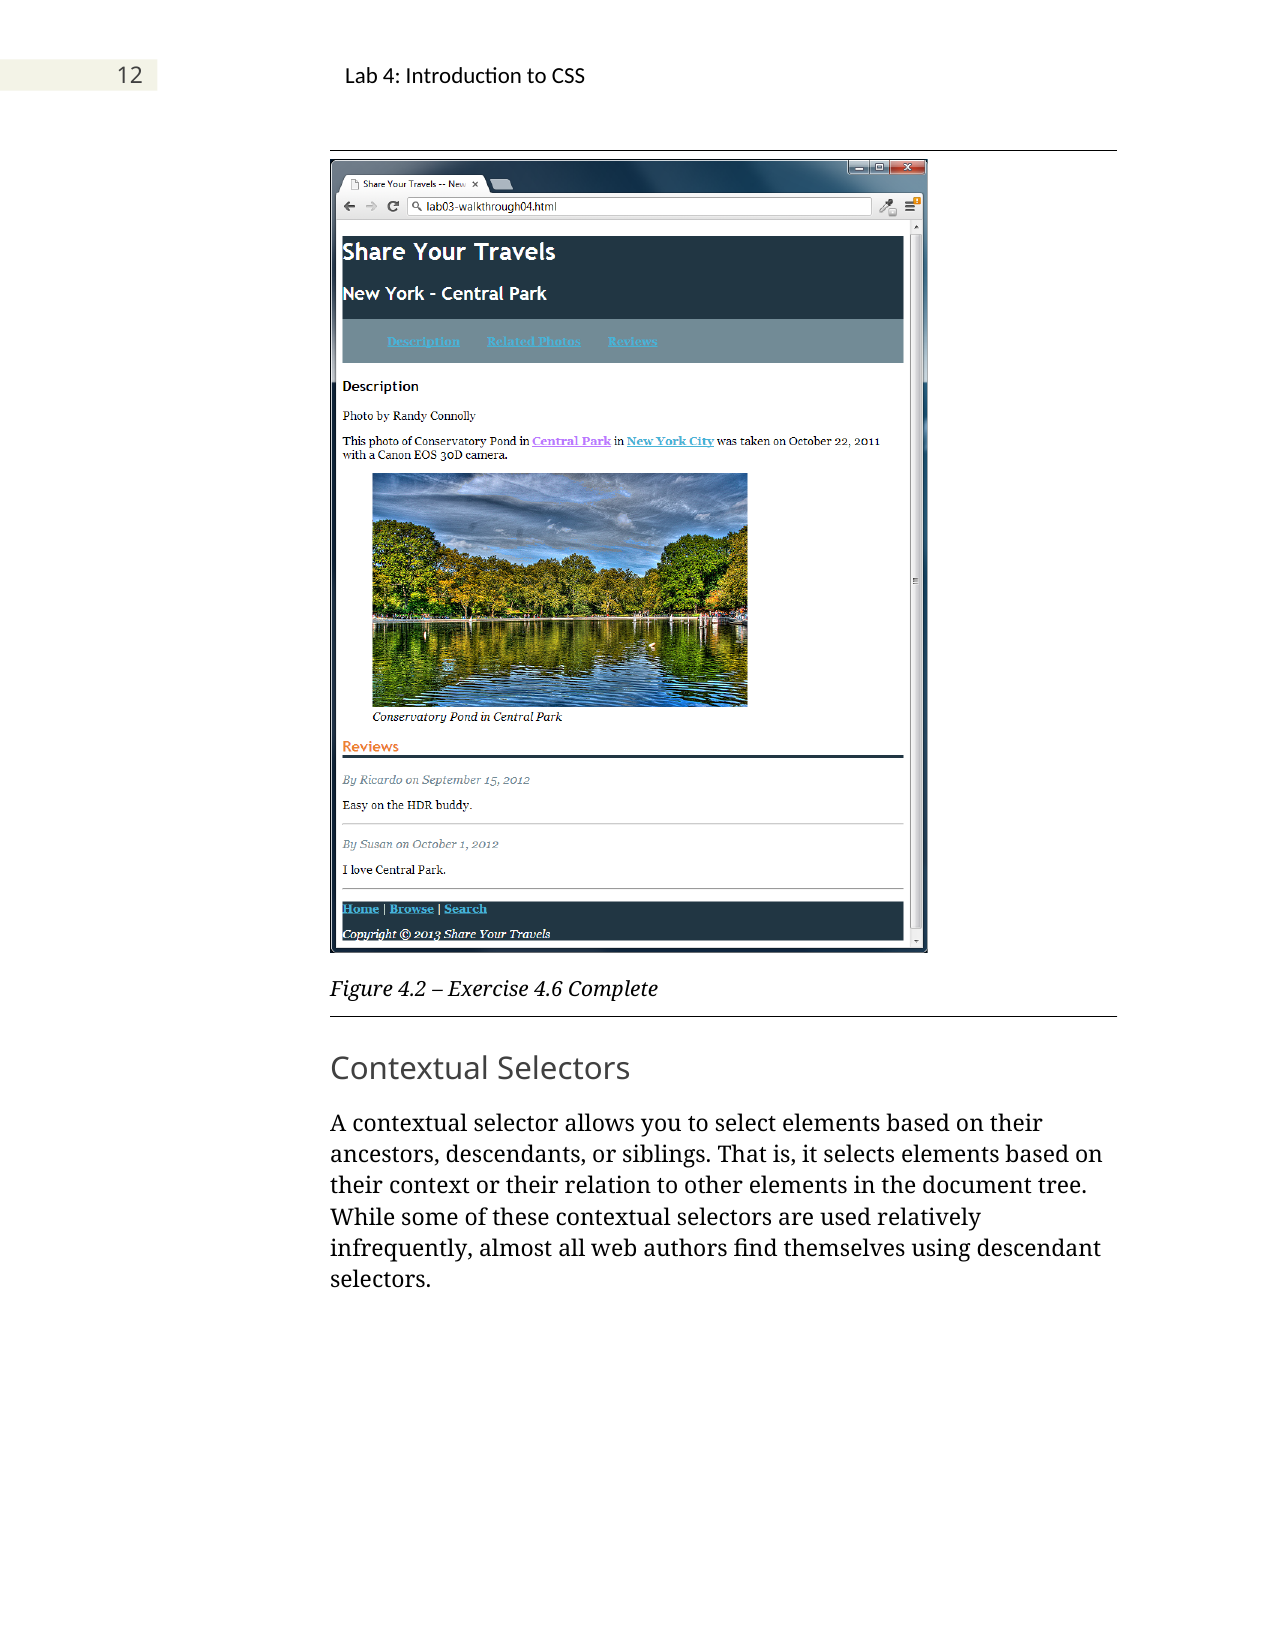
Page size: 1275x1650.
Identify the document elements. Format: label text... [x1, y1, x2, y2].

text A contextual selector allows you to select elements based on their ancestors, descendants, or siblings. That is, it selects elements based on their context or their relation to other elements in the document tree. While some of these contextual selectors are used relatively infrequently, almost all web authors find themselves using descendant selectors. [330, 1106, 1117, 1294]
subtitle Contextual Selectors [330, 1046, 1117, 1088]
text Figure 4.2 – Exercise 4.6 Complete [330, 972, 1117, 1016]
picture [330, 159, 928, 953]
